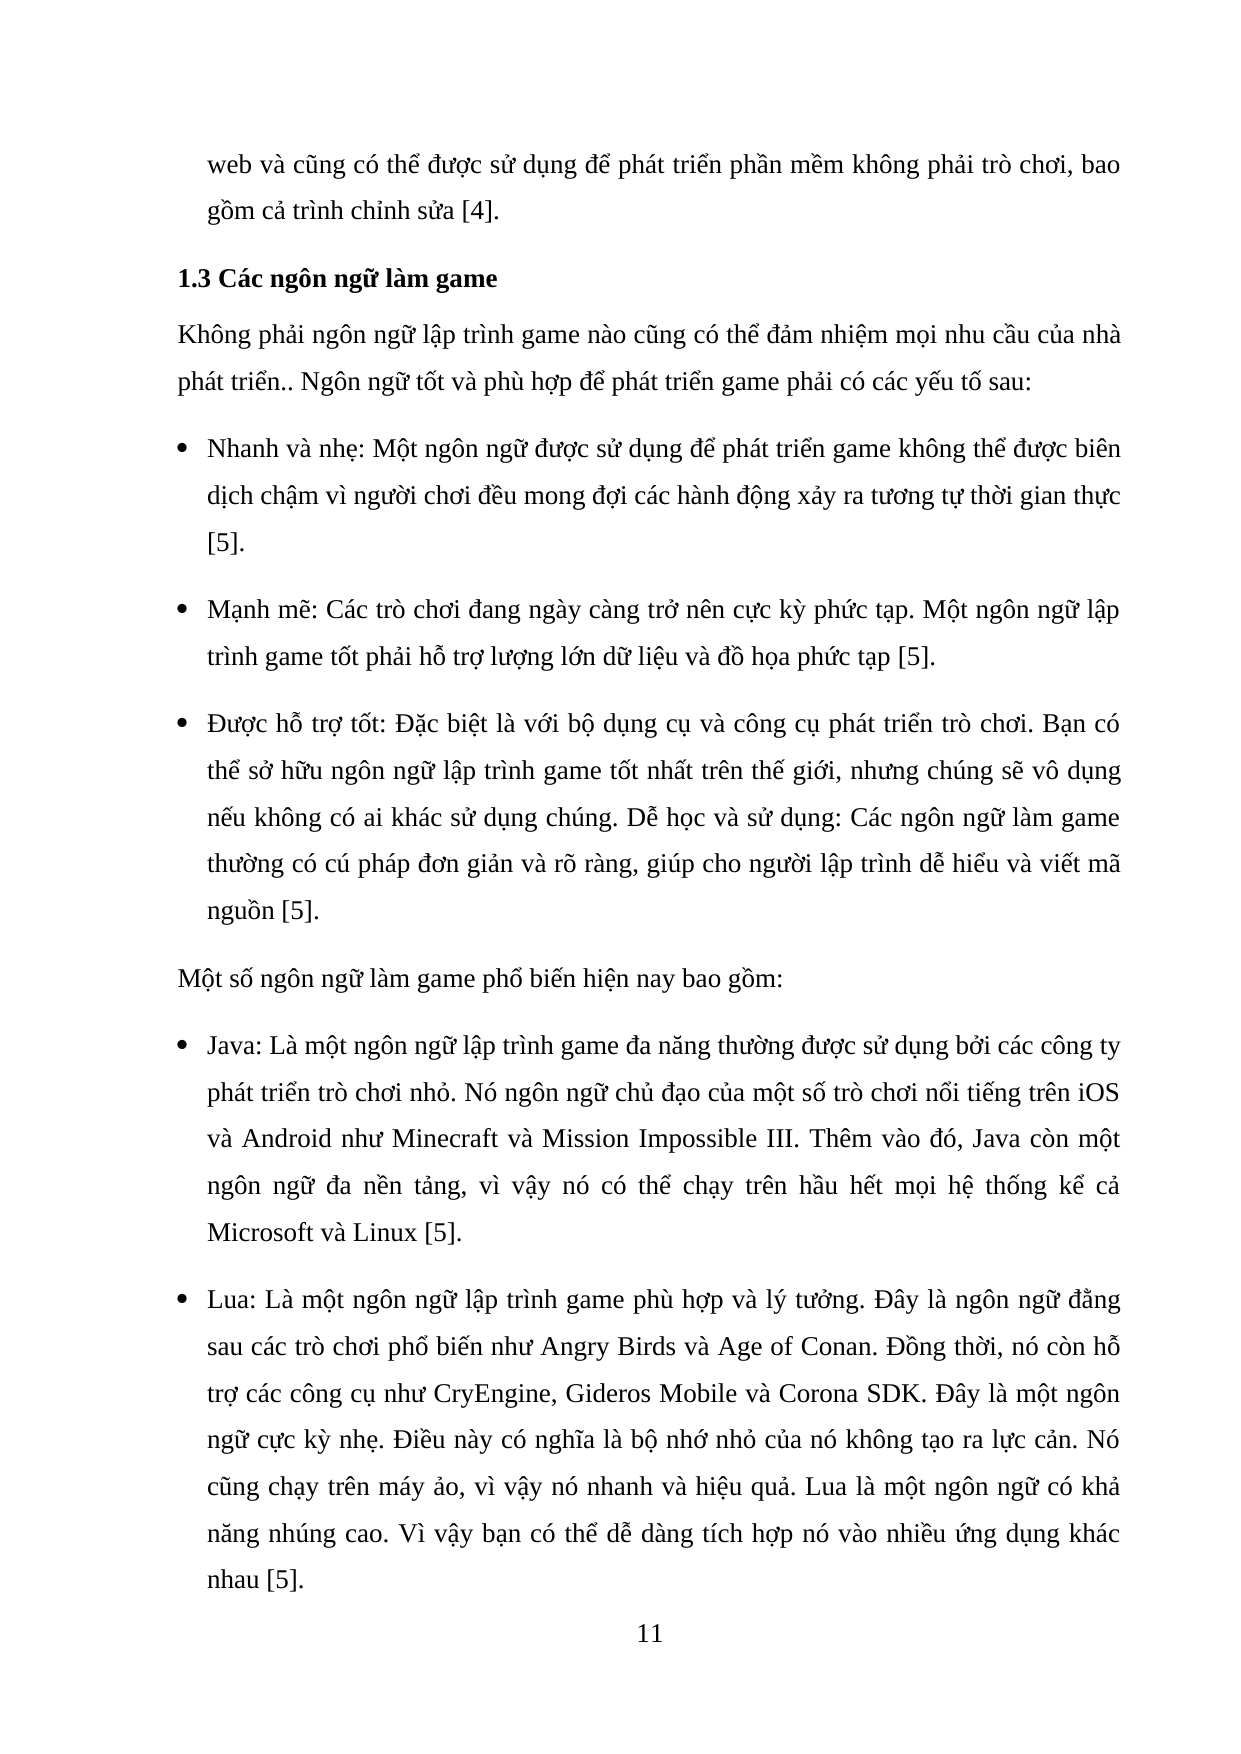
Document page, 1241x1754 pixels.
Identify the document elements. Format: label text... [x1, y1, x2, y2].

text Một số ngôn ngữ làm game phổ biến hiện nay bao gồm: [177, 962, 1122, 993]
text Lua: Là một ngôn ngữ lập trình game phù hợp và lý tưởng. Đây là ngôn ngữ đằng sau các trò chơi phổ biến như Angry Birds và Age of Conan. Đồng thời, nó còn hỗ trợ các công cụ như CryEngine, Gideros Mobile và Corona SDK. Đây là một ngôn ngữ cực kỳ nhẹ. Điều này có nghĩa là bộ nhớ nhỏ của nó không tạo ra lực cản. Nó cũng chạy trên máy ảo, vì vậy nó nhanh và hiệu quả. Lua là một ngôn ngữ có khả năng nhúng cao. Vì vậy bạn có thể dễ dàng tích hợp nó vào nhiều ứng dụng khác nhau . [177, 1283, 1122, 1595]
text Nhanh và nhẹ: Một ngôn ngữ được sử dụng để phát triển game không thể được biên dịch chậm vì người chơi đều mong đợi các hành động xảy ra tương tự thời gian thực . [177, 432, 1122, 557]
text Mạnh mẽ: Các trò chơi đang ngày càng trở nên cực kỳ phức tạp. Một ngôn ngữ lập trình game tốt phải hỗ trợ lượng lớn dữ liệu và đồ họa phức tạp . [177, 593, 1122, 671]
text Java: Là một ngôn ngữ lập trình game đa năng thường được sử dụng bởi các công ty phát triển trò chơi nhỏ. Nó ngôn ngữ chủ đạo của một số trò chơi nổi tiếng trên iOS và Android như Minecraft và Mission Impossible III. Thêm vào đó, Java còn một ngôn ngữ đa nền tảng, vì vậy nó có thể chạy trên hầu hết mọi hệ thống kể cả Microsoft và Linux . [177, 1029, 1122, 1247]
subtitle Các ngôn ngữ làm game [177, 262, 1122, 293]
text Không phải ngôn ngữ lập trình game nào cũng có thể đảm nhiệm mọi nhu cầu của nhà phát triển.. Ngôn ngữ tốt và phù hợp để phát triển game phải có các yếu tố sau: [177, 318, 1122, 396]
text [177, 148, 1122, 226]
text Được hỗ trợ tốt: Đặc biệt là với bộ dụng cụ và công cụ phát triển trò chơi. Bạn có thể sở hữu ngôn ngữ lập trình game tốt nhất trên thế giới, nhưng chúng sẽ vô dụng nếu không có ai khác sử dụng chúng. Dễ học và sử dụng: Các ngôn ngữ làm game thường có cú pháp đơn giản và rõ ràng, giúp cho người lập trình dễ hiểu và viết mã nguồn . [177, 707, 1122, 925]
